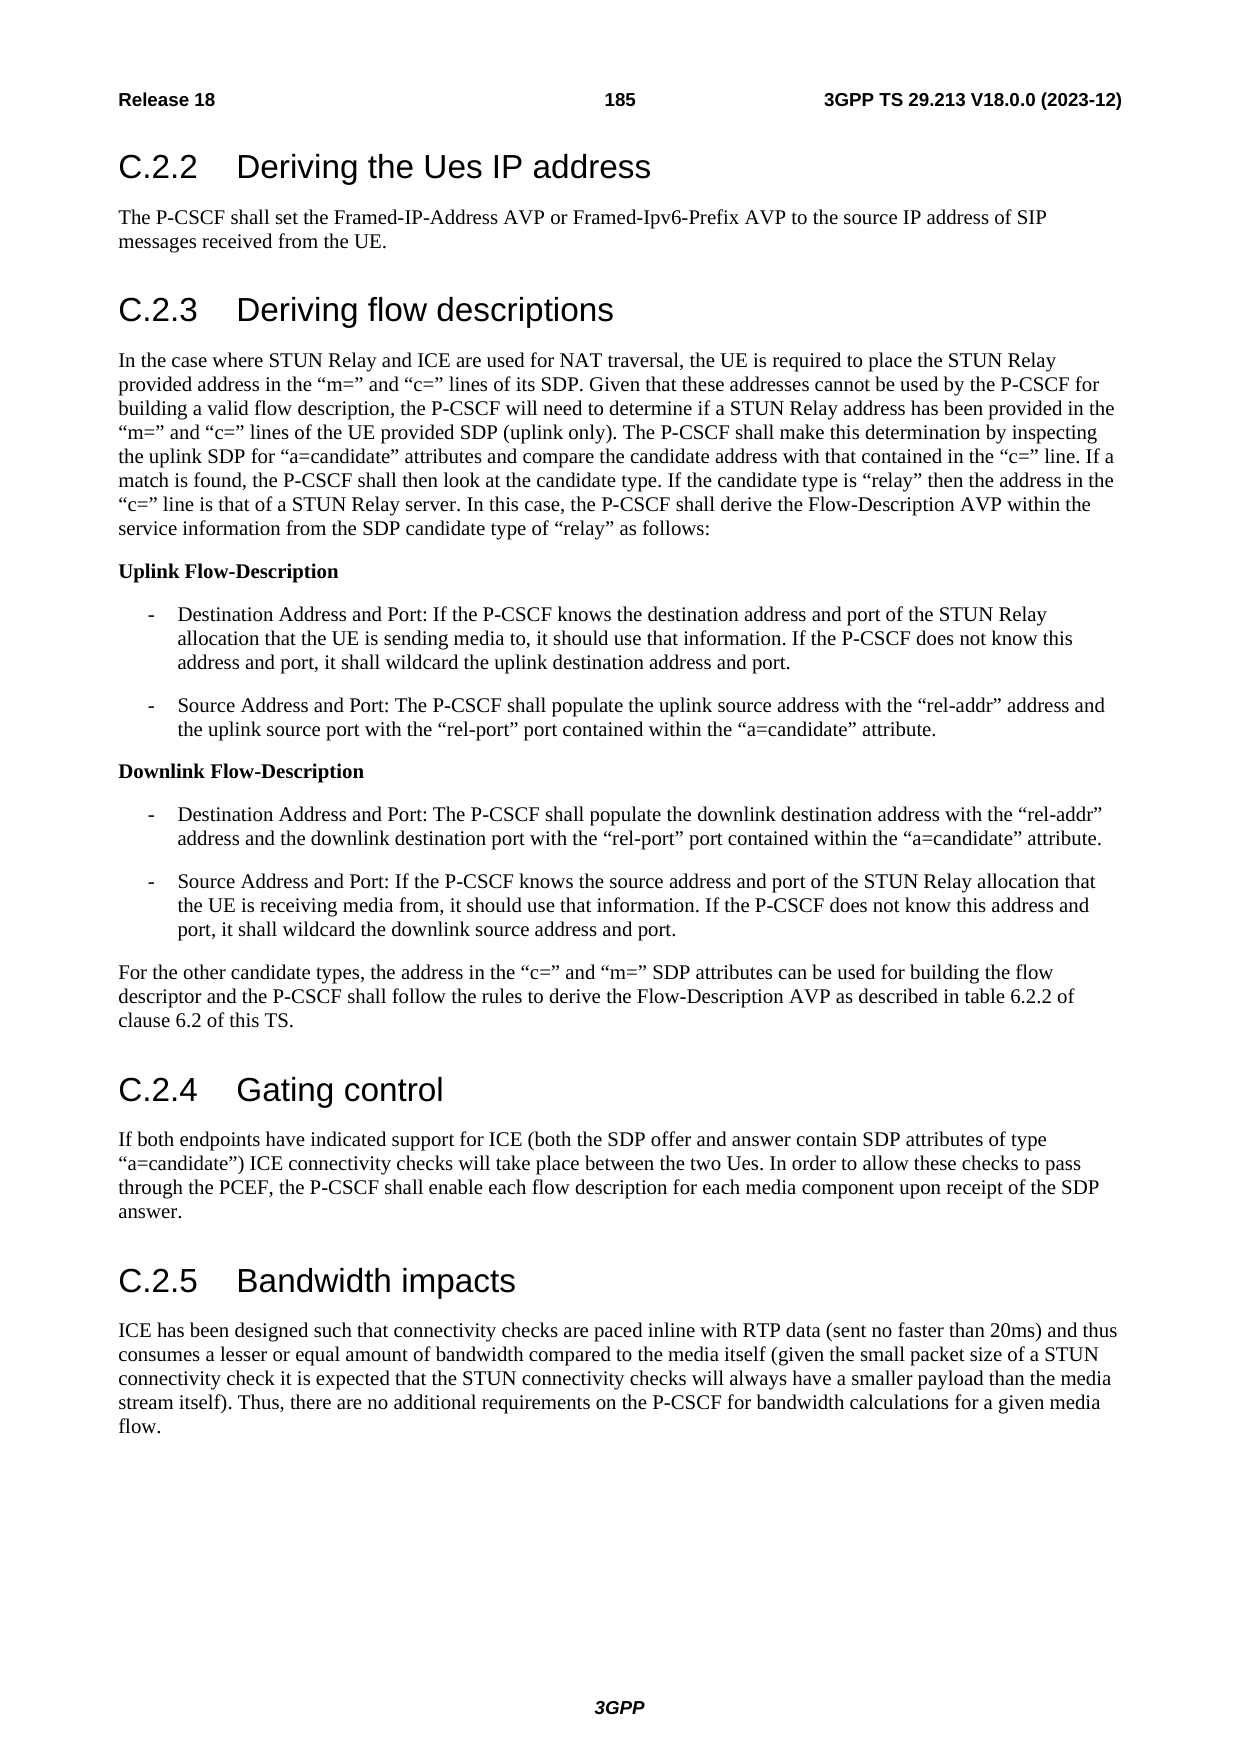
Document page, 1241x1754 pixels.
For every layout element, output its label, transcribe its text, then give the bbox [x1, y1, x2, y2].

subtitle C.2.3 Deriving flow descriptions [118, 290, 1122, 329]
text The P-CSCF shall set the Framed-IP-Address AVP or Framed-Ipv6-Prefix AVP to the source IP address of SIP messages received from the UE. [118, 205, 1122, 253]
text ICE has been designed such that connectivity checks are paced inline with RTP data (sent no faster than 20ms) and thus consumes a lesser or equal amount of bandwidth compared to the media itself (given the small packet size of a STUN connectivity check it is expected that the STUN connectivity checks will always have a smaller payload than the media stream itself). Thus, there are no additional requirements on the P-CSCF for bandwidth calculations for a given media flow. [118, 1318, 1122, 1438]
text - Source Address and Port: The P-CSCF shall populate the uplink source address with the “rel-addr” address and the uplink source port with the “rel-port” port contained within the “a=candidate” attribute. [148, 692, 1122, 741]
text - Destination Address and Port: If the P-CSCF knows the destination address and port of the STUN Relay allocation that the UE is sending media to, it should use that information. If the P-CSCF does not know this address and port, it shall wildcard the uplink destination address and port. [148, 602, 1122, 674]
text - Destination Address and Port: The P-CSCF shall populate the downlink destination address with the “rel-addr” address and the downlink destination port with the “rel-port” port contained within the “a=candidate” attribute. [148, 802, 1122, 850]
subtitle C.2.2 Deriving the Ues IP address [118, 147, 1122, 186]
subtitle C.2.5 Bandwidth impacts [118, 1261, 1122, 1299]
text For the other candidate types, the address in the “c=” and “m=” SDP attributes can be used for building the flow descriptor and the P-CSCF shall follow the rules to derive the Flow-Description AVP as described in table 6.2.2 of clause 6.2 of this TS. [118, 960, 1122, 1032]
text In the case where STUN Relay and ICE are used for NAT traversal, the UE is required to place the STUN Relay provided address in the “m=” and “c=” lines of its SDP. Given that these addresses cannot be used by the P-CSCF for building a valid flow description, the P-CSCF will need to determine if a STUN Relay address has been provided in the “m=” and “c=” lines of the UE provided SDP (uplink only). The P-CSCF shall make this determination by inspecting the uplink SDP for “a=candidate” attributes and compare the candidate address with that contained in the “c=” line. If a match is found, the P-CSCF shall then look at the candidate type. If the candidate type is “relay” then the address in the “c=” line is that of a STUN Relay server. In this case, the P-CSCF shall derive the Flow-Description AVP within the service information from the SDP candidate type of “relay” as follows: [118, 347, 1122, 540]
text Uplink Flow-Description [118, 559, 1122, 583]
text If both endpoints have indicated support for ICE (both the SDP offer and answer contain SDP attributes of type “a=candidate”) ICE connectivity checks will take place between the two Ues. In order to allow these checks to pass through the PCEF, the P-CSCF shall enable each flow description for each media component upon receipt of the SDP answer. [118, 1127, 1122, 1223]
text Downlink Flow-Description [118, 759, 1122, 783]
subtitle C.2.4 Gating control [118, 1070, 1122, 1108]
text - Source Address and Port: If the P-CSCF knows the source address and port of the STUN Relay allocation that the UE is receiving media from, it should use that information. If the P-CSCF does not know this address and port, it shall wildcard the downlink source address and port. [148, 869, 1122, 941]
